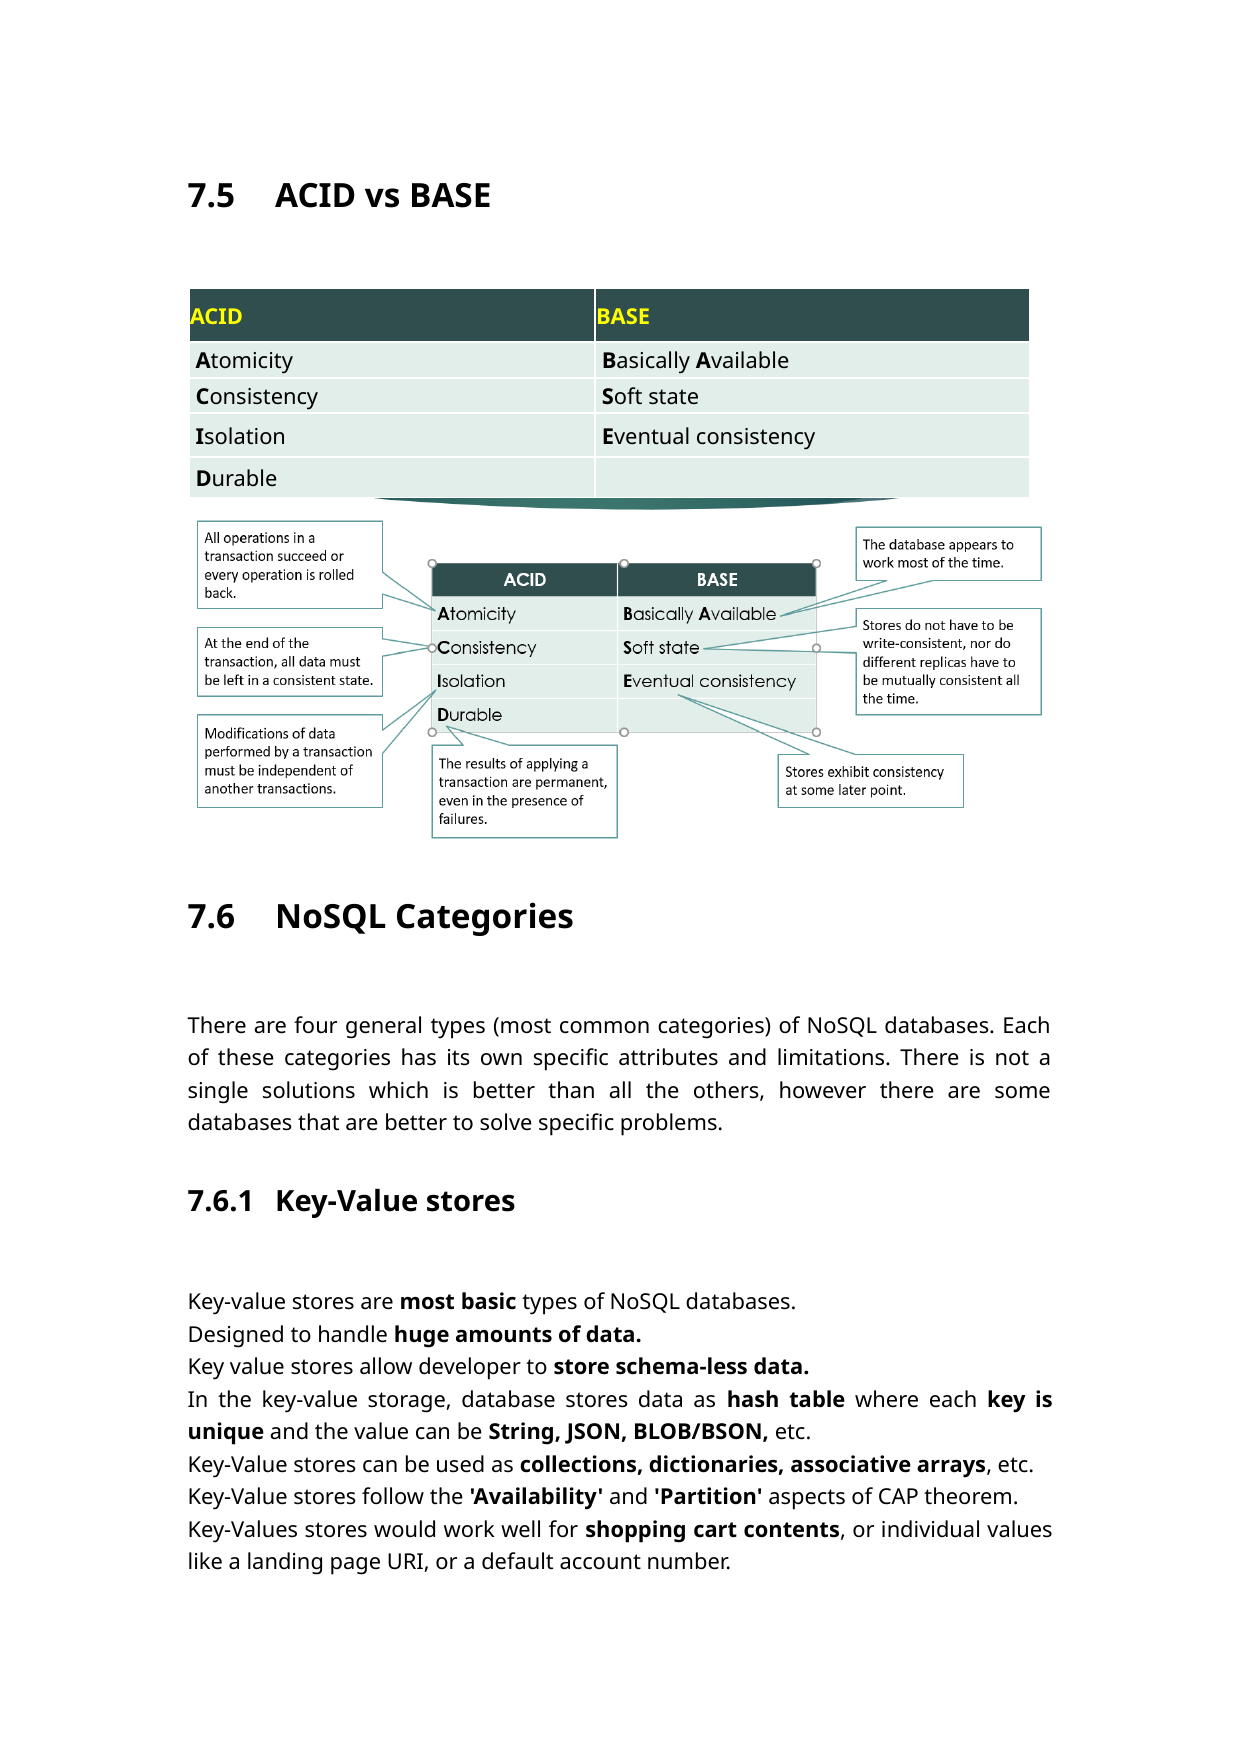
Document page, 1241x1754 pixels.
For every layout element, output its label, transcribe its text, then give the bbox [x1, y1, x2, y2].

text There are four general types (most common categories) of NoSQL databases. Each of these categories has its own specific attributes and limitations. There is not a single solutions which is better than all the others, however there are some databases that are better to solve specific problems. [187, 1008, 1053, 1138]
table_cell Atomicity [190, 343, 594, 377]
picture [187, 498, 1053, 847]
subtitle NoSQL Categories [187, 883, 1053, 948]
text Key-Values stores would work well for shopping cart contents, or individual values like a landing page URI, or a default account number. [187, 1512, 1053, 1577]
table_cell Soft state [596, 379, 1029, 412]
table_cell Durable [190, 458, 594, 497]
table_cell Isolation [190, 414, 594, 456]
text Designed to handle huge amounts of data. [187, 1317, 1053, 1350]
subtitle Key-Value stores [187, 1168, 1053, 1233]
text In the key-value storage, database stores data as hash table where each key is unique and the value can be String, JSON, BLOB/BSON, etc. [187, 1382, 1053, 1447]
table_cell Eventual consistency [596, 414, 1029, 456]
table_header BASE [596, 289, 1029, 341]
table_cell Basically Available [596, 343, 1029, 377]
text Key-Value stores follow the 'Availability' and 'Partition' aspects of CAP theorem. [187, 1480, 1053, 1512]
text Key value stores allow developer to store schema-less data. [187, 1350, 1053, 1382]
subtitle ACID vs BASE [187, 162, 1053, 227]
table_cell Consistency [190, 379, 594, 412]
text Key-Value stores can be used as collections, dictionaries, associative arrays, etc. [187, 1447, 1053, 1480]
text Key-value stores are most basic types of NoSQL databases. [187, 1285, 1053, 1317]
table_cell [596, 458, 1029, 497]
table_header ACID [190, 289, 594, 341]
